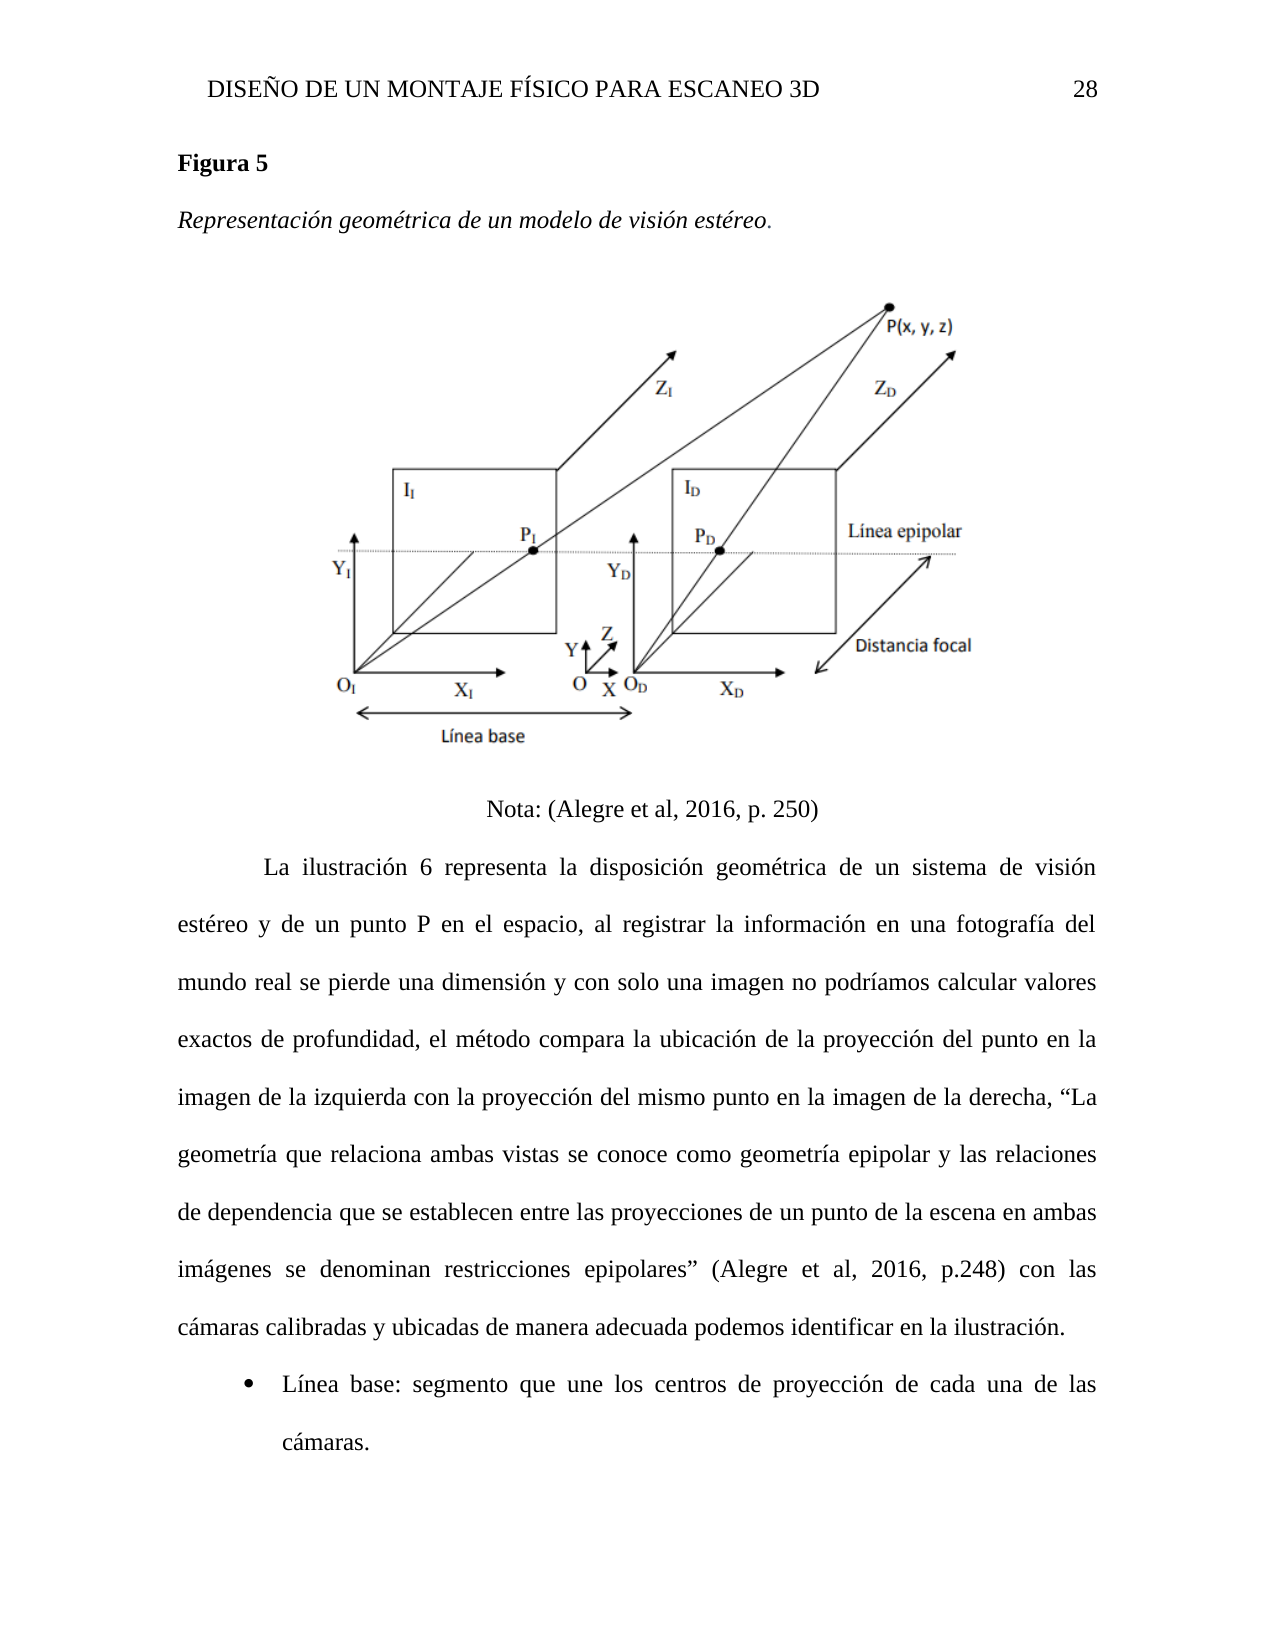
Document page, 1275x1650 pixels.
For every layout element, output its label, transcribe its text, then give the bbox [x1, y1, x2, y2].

list Línea base: segmento que une los centros de proyección de cada una de las cámaras. [244, 1369, 1098, 1456]
text Nota: (Alegre et al, 2016, p. 250) [177, 794, 1098, 823]
picture [285, 254, 1020, 766]
text Figura 5 Representación geométrica de un modelo de visión estéreo. [177, 148, 1098, 234]
text La ilustración 6 representa la disposición geométrica de un sistema de visión estéreo y de un punto P en el espacio, al registrar la información en una fotografía del mundo real se pierde una dimensión y con solo una imagen no podríamos calcular valores exactos de profundidad, el método compara la ubicación de la proyección del punto en la imagen de la izquierda con la proyección del mismo punto en la imagen de la derecha, “La geometría que relaciona ambas vistas se conoce como geometría epipolar y las relaciones de dependencia que se establecen entre las proyecciones de un punto de la escena en ambas imágenes se denominan restricciones epipolares” (Alegre et al, 2016, p.248) con las cámaras calibradas y ubicadas de manera adecuada podemos identificar en la ilustración. [177, 852, 1098, 1341]
